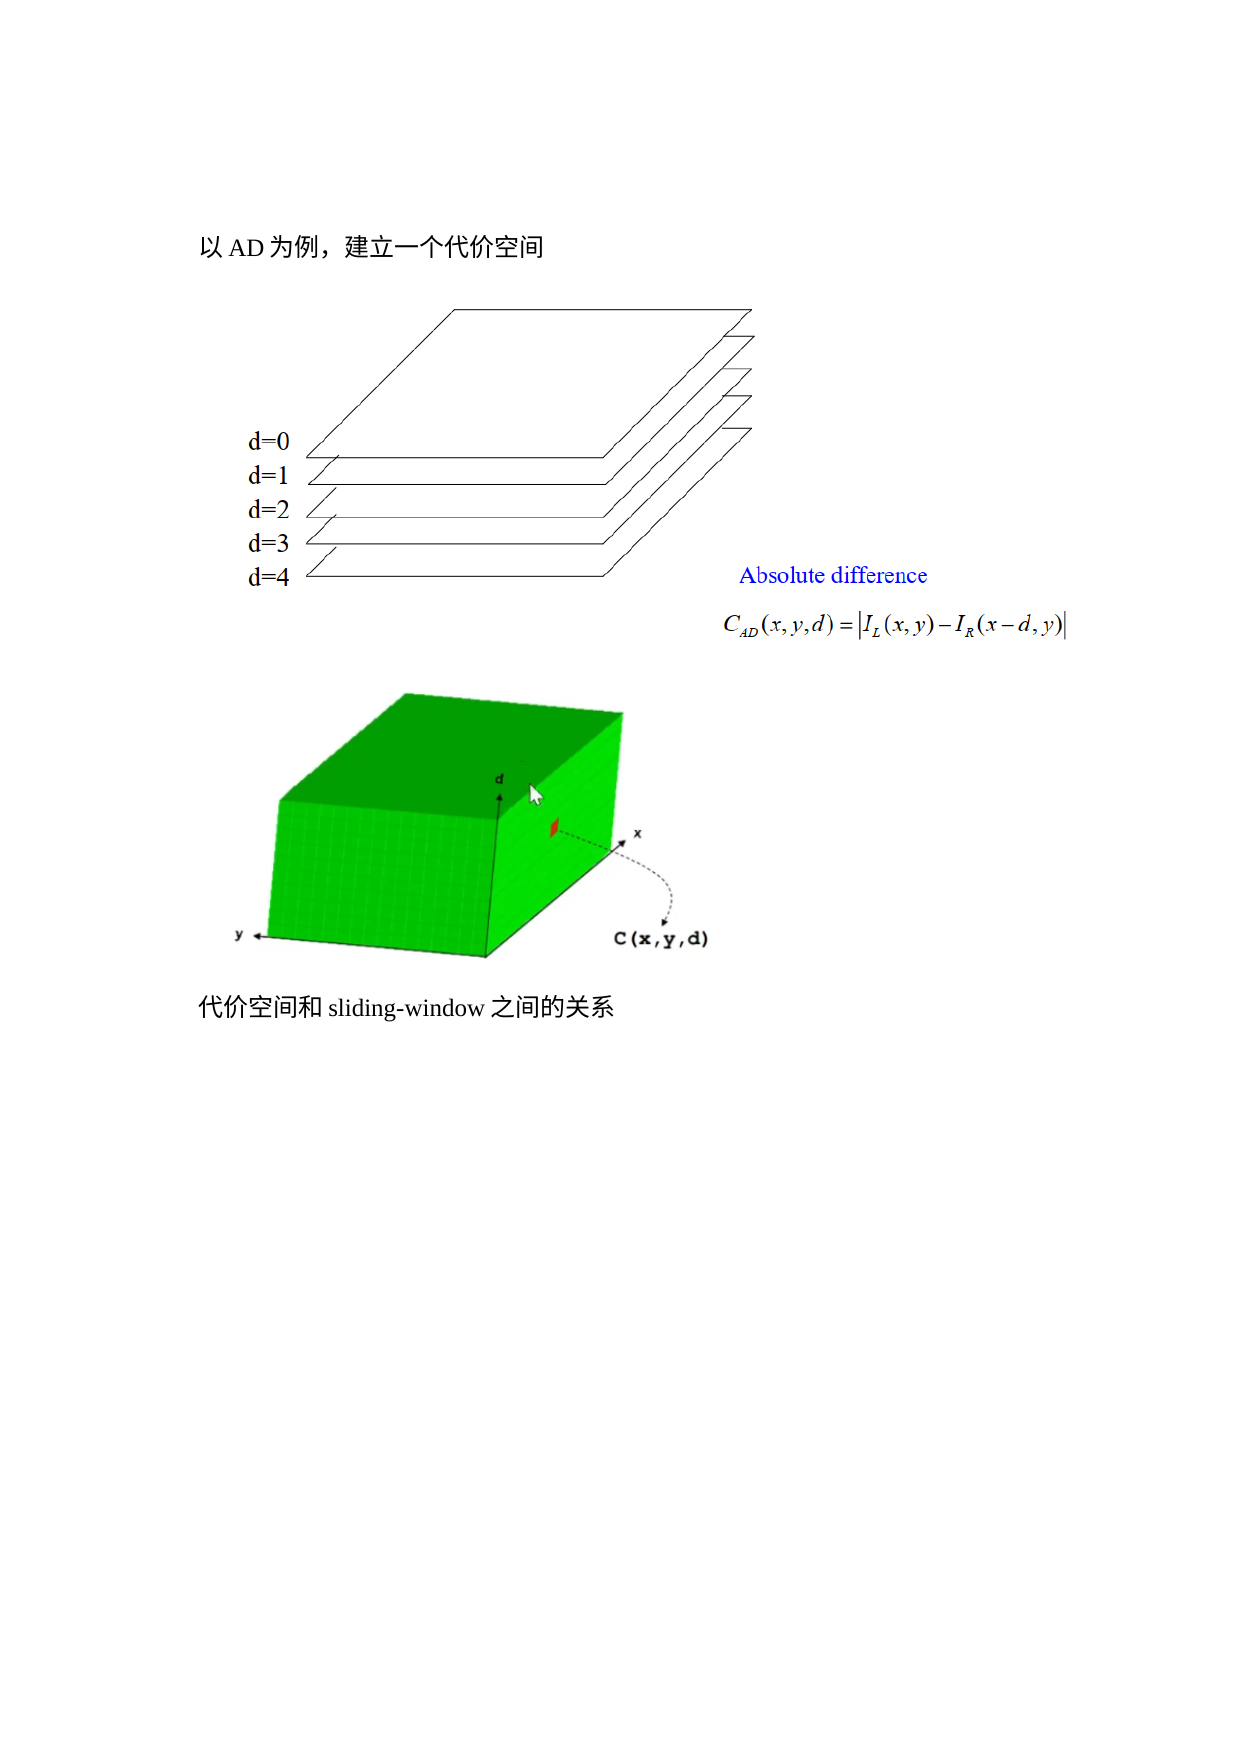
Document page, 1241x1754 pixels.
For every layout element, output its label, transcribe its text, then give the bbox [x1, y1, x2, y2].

text 代价空间和sliding-window之间的关系 [177, 985, 1063, 1026]
picture [198, 275, 1084, 648]
picture [198, 691, 754, 961]
text 以AD为例，建立一个代价空间 [177, 225, 1063, 266]
